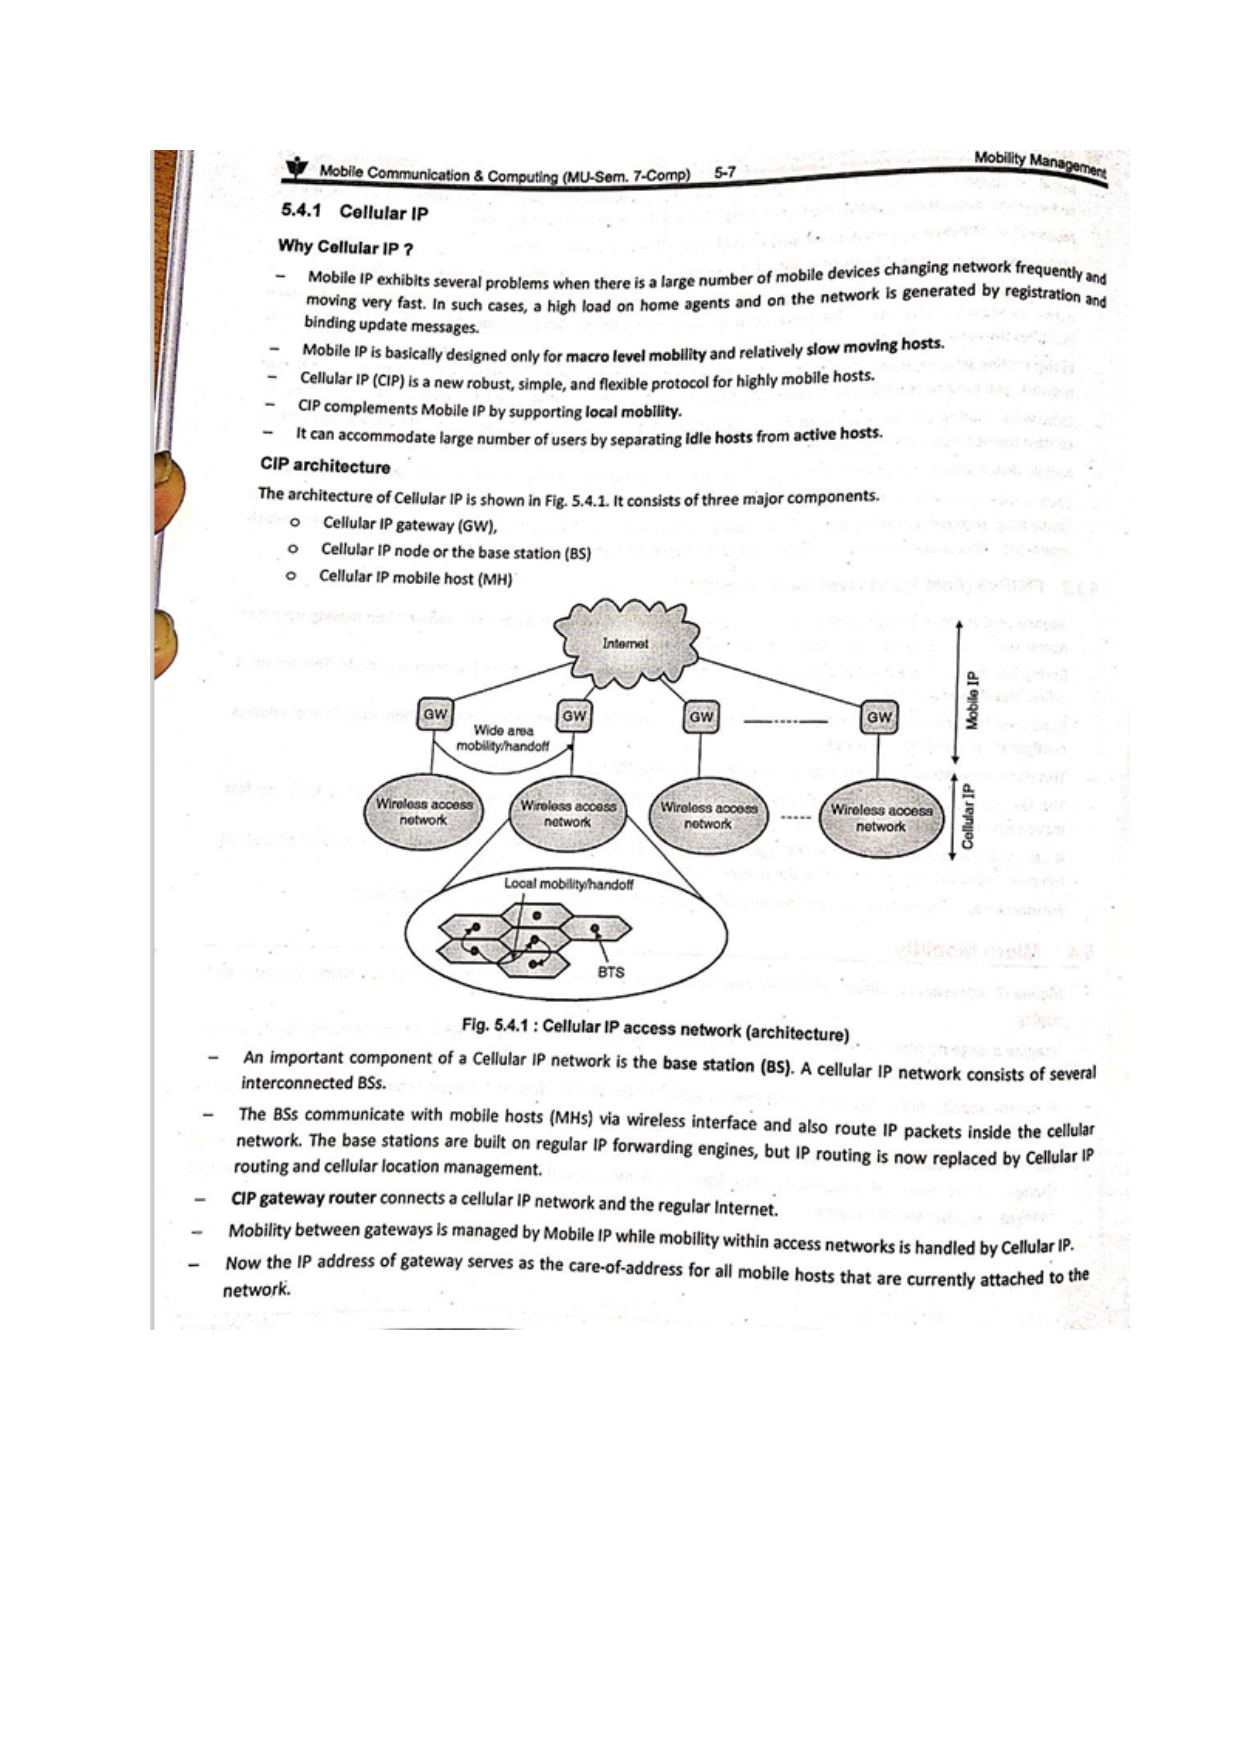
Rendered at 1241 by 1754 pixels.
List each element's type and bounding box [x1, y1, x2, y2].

picture [150, 150, 1130, 1330]
